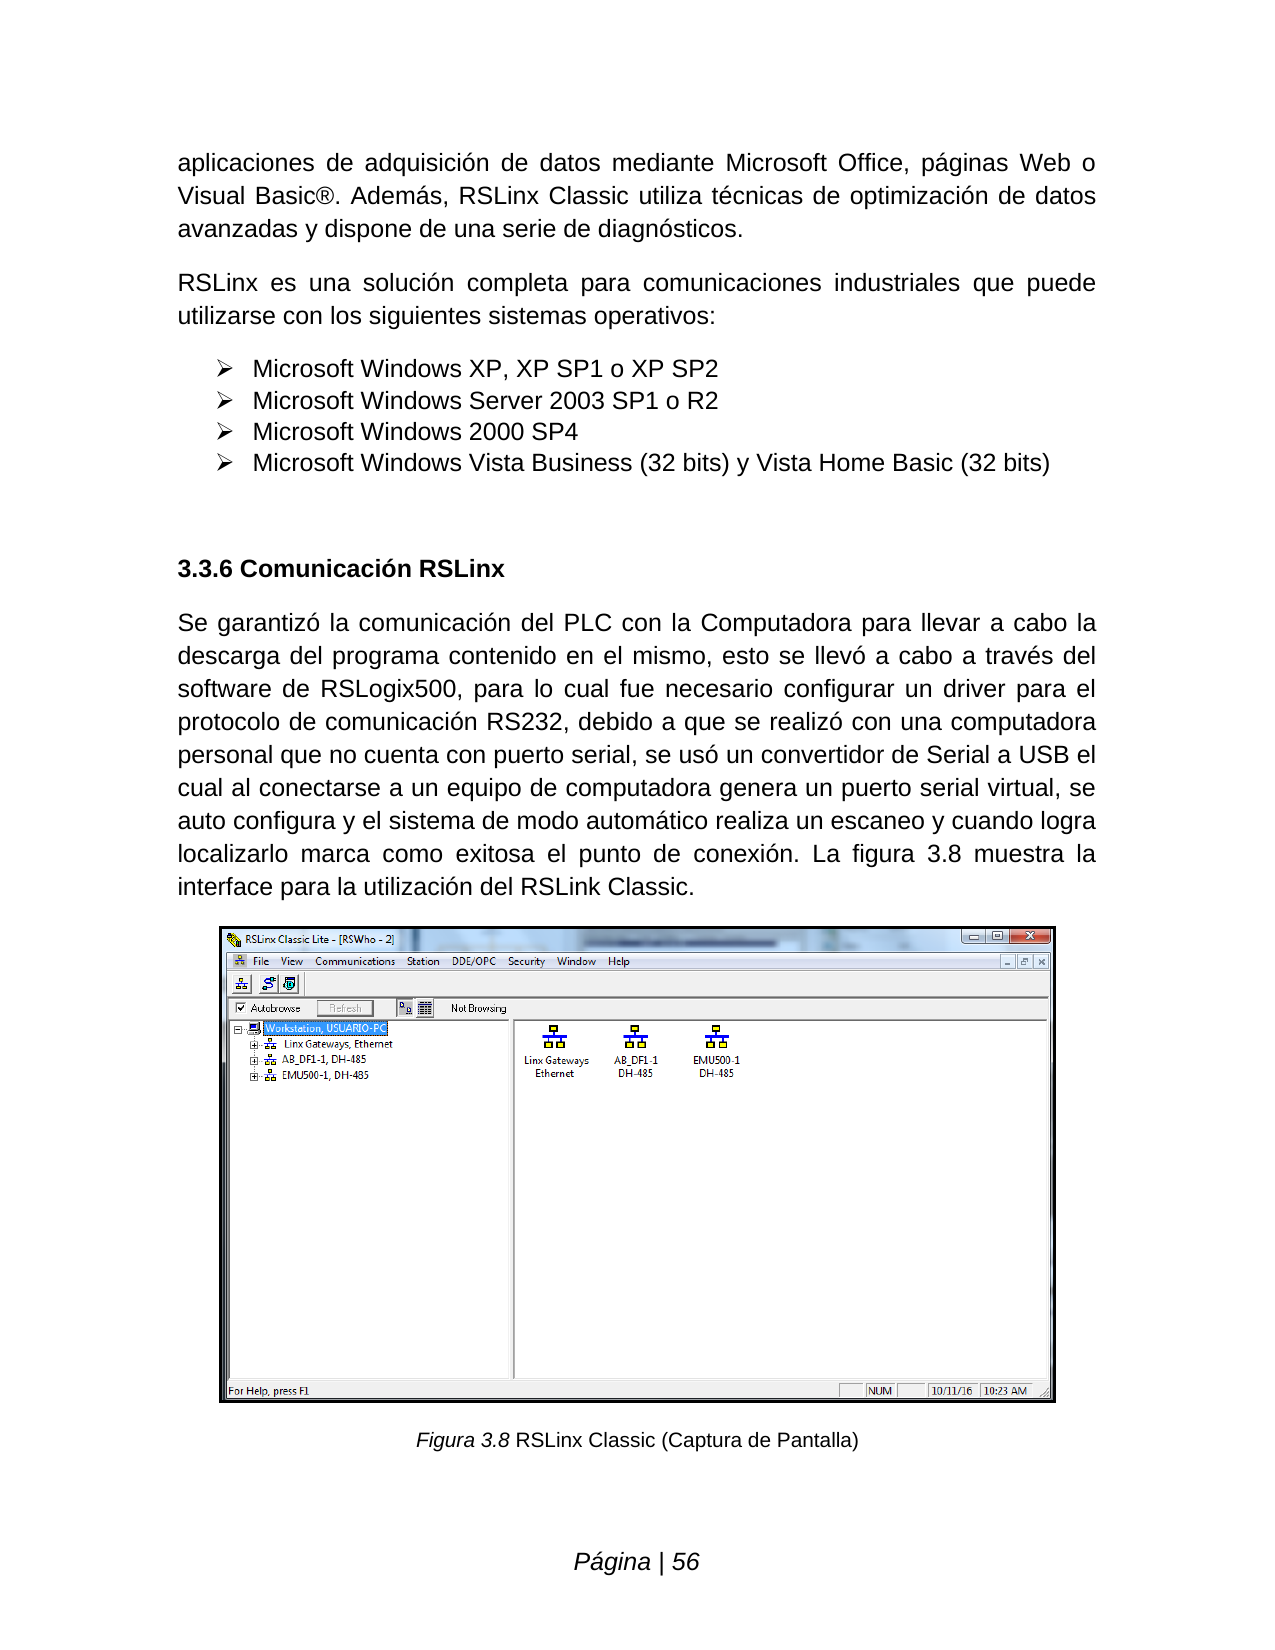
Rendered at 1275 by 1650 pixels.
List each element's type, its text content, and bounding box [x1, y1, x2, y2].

text RSLinx es una solución completa para comunicaciones industriales que puede utilizarse con los siguientes sistemas operativos: [177, 268, 1098, 329]
list Microsoft Windows XP, XP SP1 o XP SP2 [215, 354, 1098, 383]
picture [222, 929, 1053, 1400]
text 3.3.6 Comunicación RSLinx [177, 554, 1098, 582]
list Microsoft Windows Server 2003 SP1 o R2 [215, 386, 1098, 414]
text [177, 148, 1098, 242]
text Se garantizó la comunicación del PLC con la Computadora para llevar a cabo la descarga del programa contenido en el mismo, esto se llevó a cabo a través del software de RSLogix500, para lo cual fue necesario configurar un driver para el protocolo de comunicación RS232, debido a que se realizó con una computadora personal que no cuenta con puerto serial, se usó un convertidor de Serial a USB el cual al conectarse a un equipo de computadora genera un puerto serial virtual, se auto configura y el sistema de modo automático realiza un escaneo y cuando logra localizarlo marca como exitosa el punto de conexión. La figura 3.8 muestra la interface para la utilización del RSLink Classic. [177, 608, 1098, 901]
list Microsoft Windows Vista Business (32 bits) y Vista Home Basic (32 bits) [215, 448, 1098, 477]
list Microsoft Windows 2000 SP4 [215, 417, 1098, 446]
text Figura 3.8 RSLinx Classic (Captura de Pantalla) [177, 1428, 1098, 1452]
